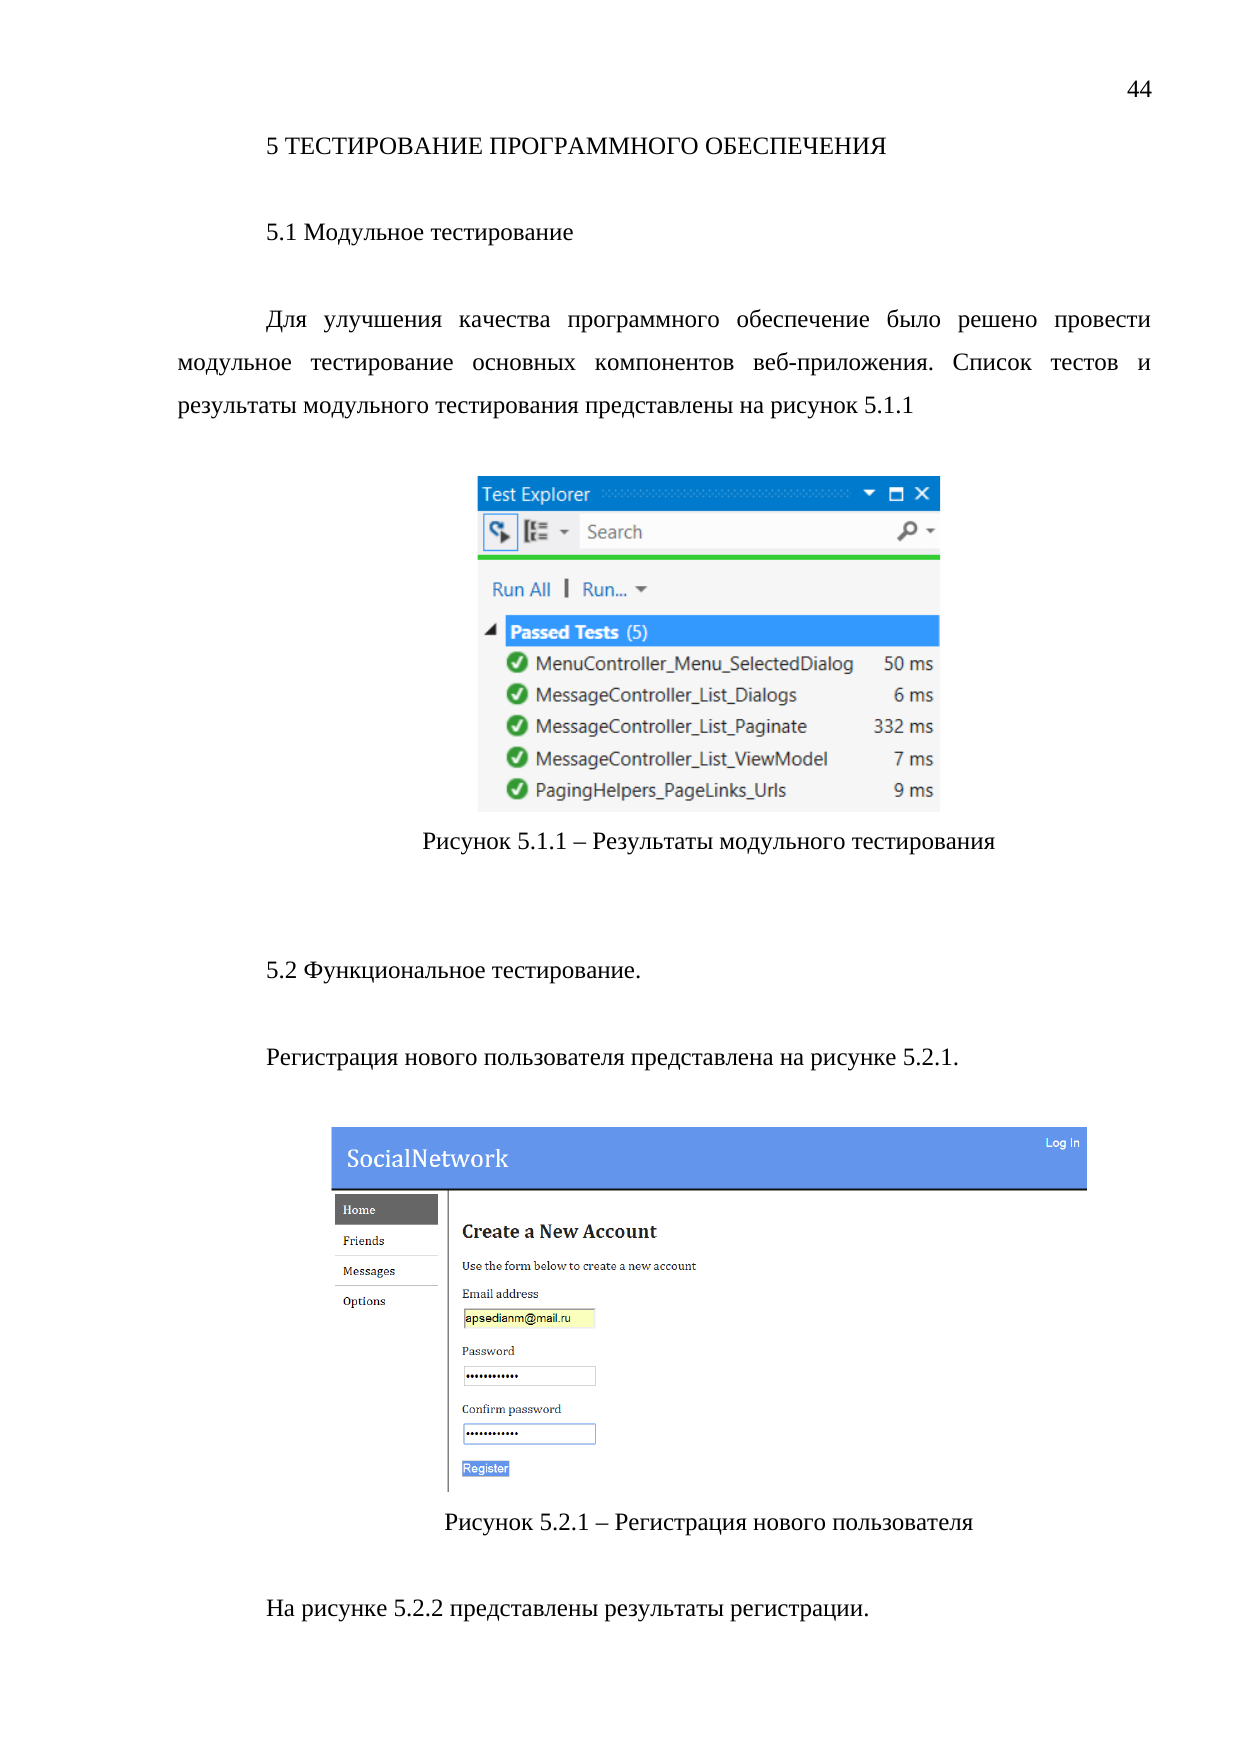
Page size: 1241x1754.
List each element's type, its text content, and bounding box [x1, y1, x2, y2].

text Регистрация нового пользователя представлена на рисунке 5.2.1. [177, 1042, 1152, 1070]
text На рисунке 5.2.2 представлены результаты регистрации. [177, 1593, 1152, 1622]
picture [328, 1127, 1090, 1493]
picture [477, 476, 941, 812]
text 5.1 Модульное тестирование [177, 217, 1152, 246]
text Рисунок 5.2.1 – Регистрация нового пользователя [177, 1507, 1152, 1536]
text Для улучшения качества программного обеспечение было решено провести модульное тестирование основных компонентов веб-приложения. Список тестов и результаты модульного тестирования представлены на рисунок 5.1.1 [177, 304, 1152, 419]
text 5 ТЕСТИРОВАНИЕ ПРОГРАММНОГО ОБЕСПЕЧЕНИЯ [177, 131, 1152, 160]
text 5.2 Функциональное тестирование. [177, 955, 1152, 984]
text Рисунок 5.1.1 – Результаты модульного тестирования [177, 826, 1152, 855]
